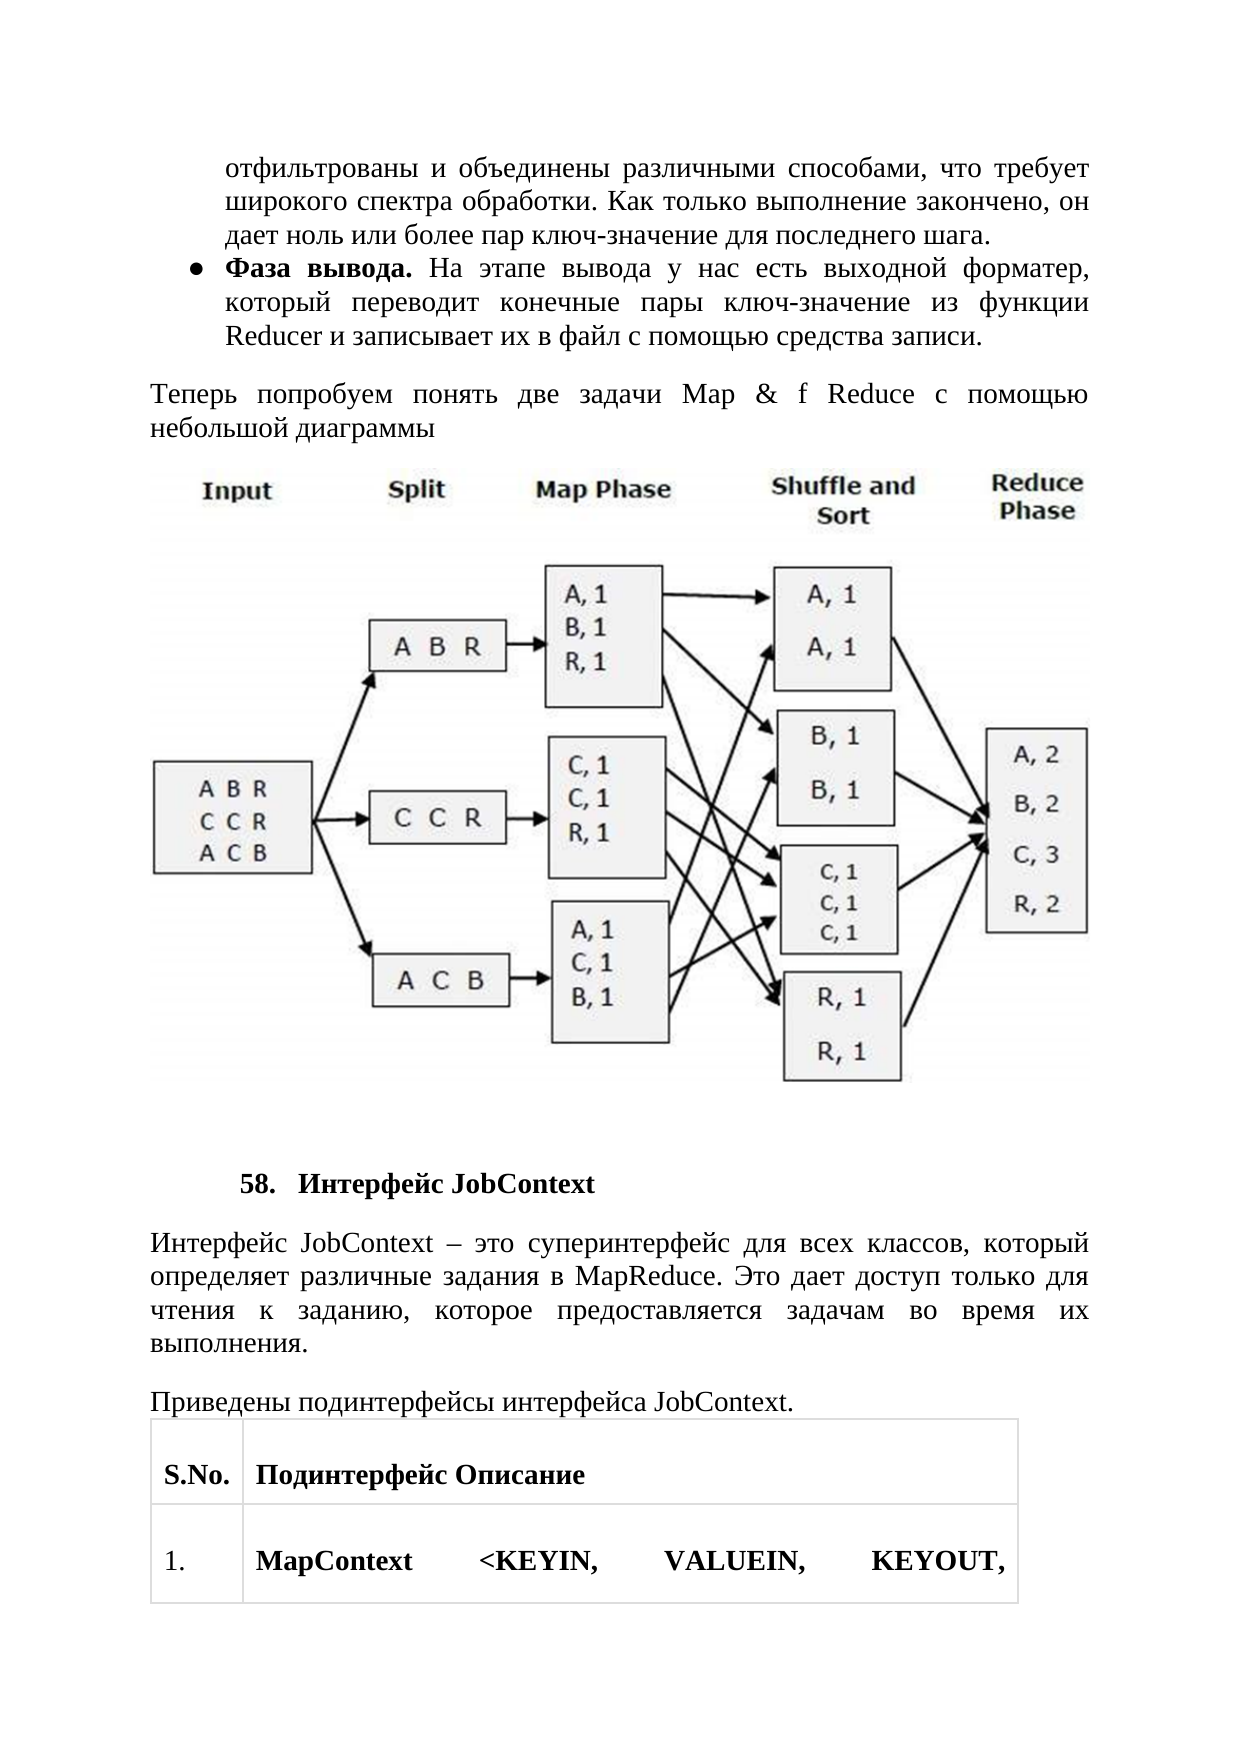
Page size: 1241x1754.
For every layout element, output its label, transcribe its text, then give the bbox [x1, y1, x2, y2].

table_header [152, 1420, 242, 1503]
text 58. Интерфейс JobContext [239, 1166, 1090, 1200]
picture [150, 468, 1091, 1083]
text Приведены подинтерфейсы интерфейса JobContext. [150, 1384, 1090, 1418]
text Теперь попробуем понять две задачи Map & f Reduce с помощью небольшой диаграммы [150, 376, 1090, 443]
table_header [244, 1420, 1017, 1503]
list Фаза вывода. На этапе вывода у нас есть выходной форматер, который переводит конечные пары ключ-значение из функции Reducer и записывает их в файл с помощью средства записи. [187, 251, 1090, 351]
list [187, 150, 1090, 251]
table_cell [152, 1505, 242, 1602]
text Интерфейс JobContext – это суперинтерфейс для всех классов, который определяет различные задания в MapReduce. Это дает доступ только для чтения к заданию, которое предоставляется задачам во время их выполнения. [150, 1225, 1090, 1359]
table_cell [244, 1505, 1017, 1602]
